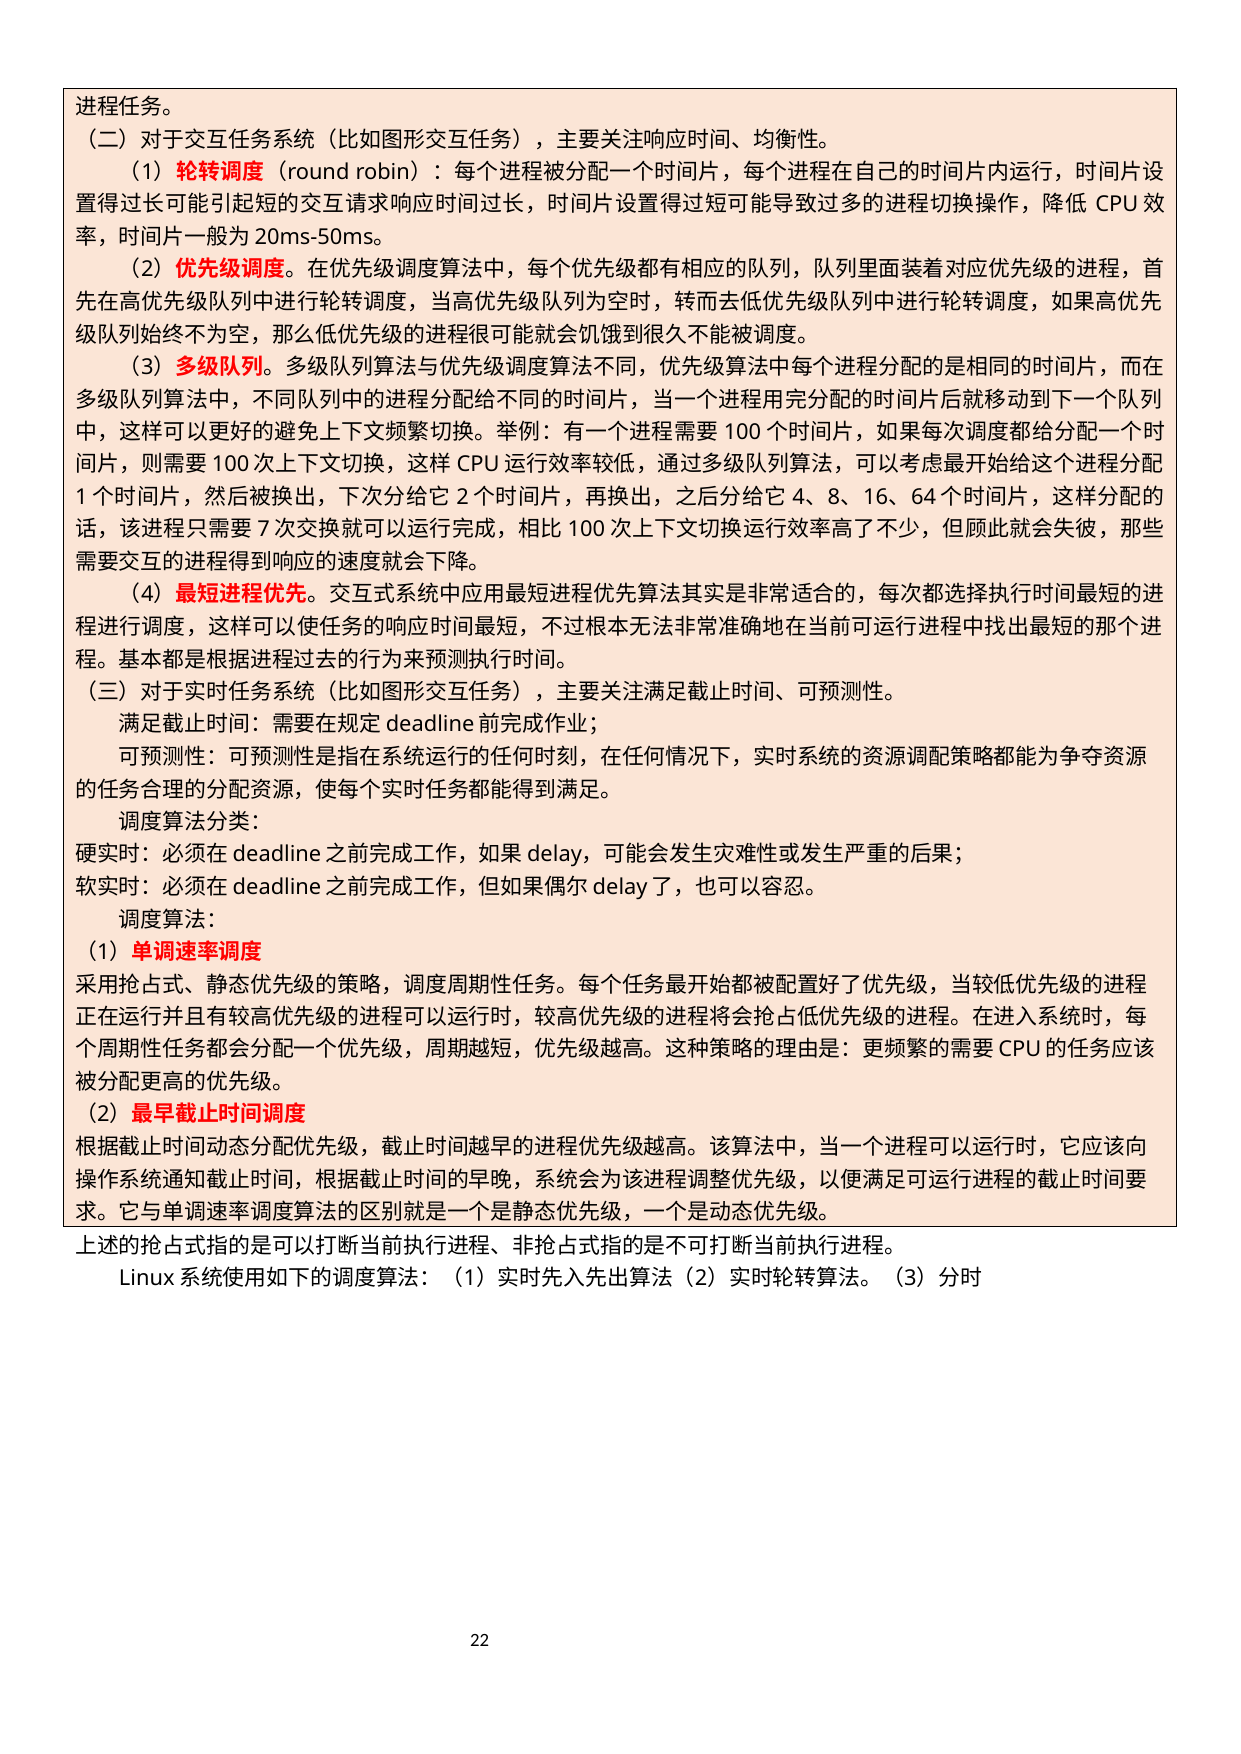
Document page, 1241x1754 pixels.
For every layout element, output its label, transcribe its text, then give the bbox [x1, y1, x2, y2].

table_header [64, 89, 1176, 1226]
text Linux系统使用如下的调度算法：（1）实时先入先出算法（2）实时轮转算法。（3）分时 [75, 1260, 1165, 1292]
text 上述的抢占式指的是可以打断当前执行进程、非抢占式指的是不可打断当前执行进程。 [75, 1227, 1165, 1260]
